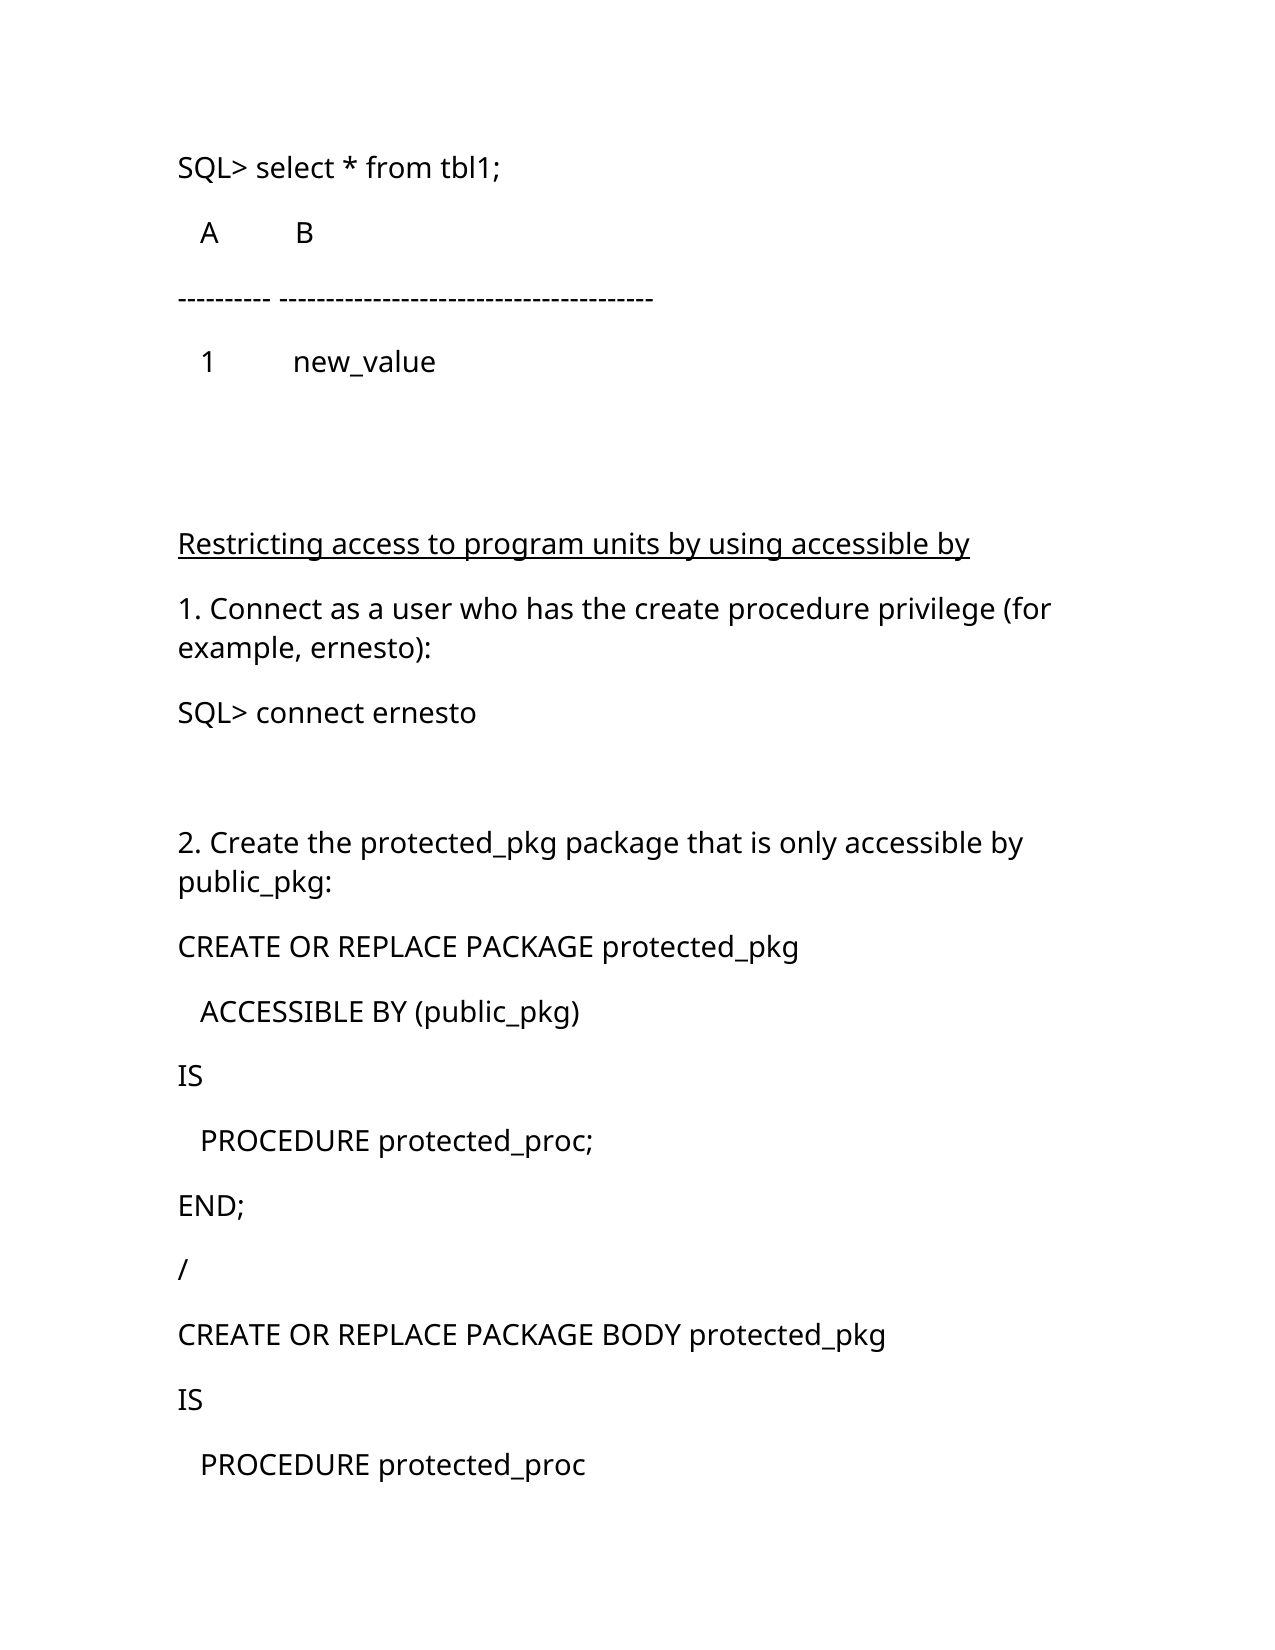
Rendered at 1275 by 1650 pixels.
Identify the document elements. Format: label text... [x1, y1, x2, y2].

text SQL> select * from tbl1; [177, 148, 1098, 187]
text ---------- ---------------------------------------- [177, 277, 1098, 317]
text PROCEDURE protected_proc; [177, 1120, 1098, 1160]
text CREATE OR REPLACE PACKAGE protected_pkg [177, 926, 1098, 966]
text ACCESSIBLE BY (public_pkg) [177, 991, 1098, 1031]
text IS [177, 1379, 1098, 1419]
text END; [177, 1185, 1098, 1225]
text PROCEDURE protected_proc [177, 1444, 1098, 1483]
text A B [177, 212, 1098, 252]
text IS [177, 1056, 1098, 1095]
text 2. Create the protected_pkg package that is only accessible by public_pkg: [177, 822, 1098, 901]
text 1 new_value [177, 342, 1098, 381]
text Restricting access to program units by using accessible by [177, 523, 1098, 563]
text / [177, 1250, 1098, 1289]
text 1. Connect as a user who has the create procedure privilege (for example, ernesto): [177, 588, 1098, 667]
text CREATE OR REPLACE PACKAGE BODY protected_pkg [177, 1314, 1098, 1354]
text SQL> connect ernesto [177, 692, 1098, 732]
